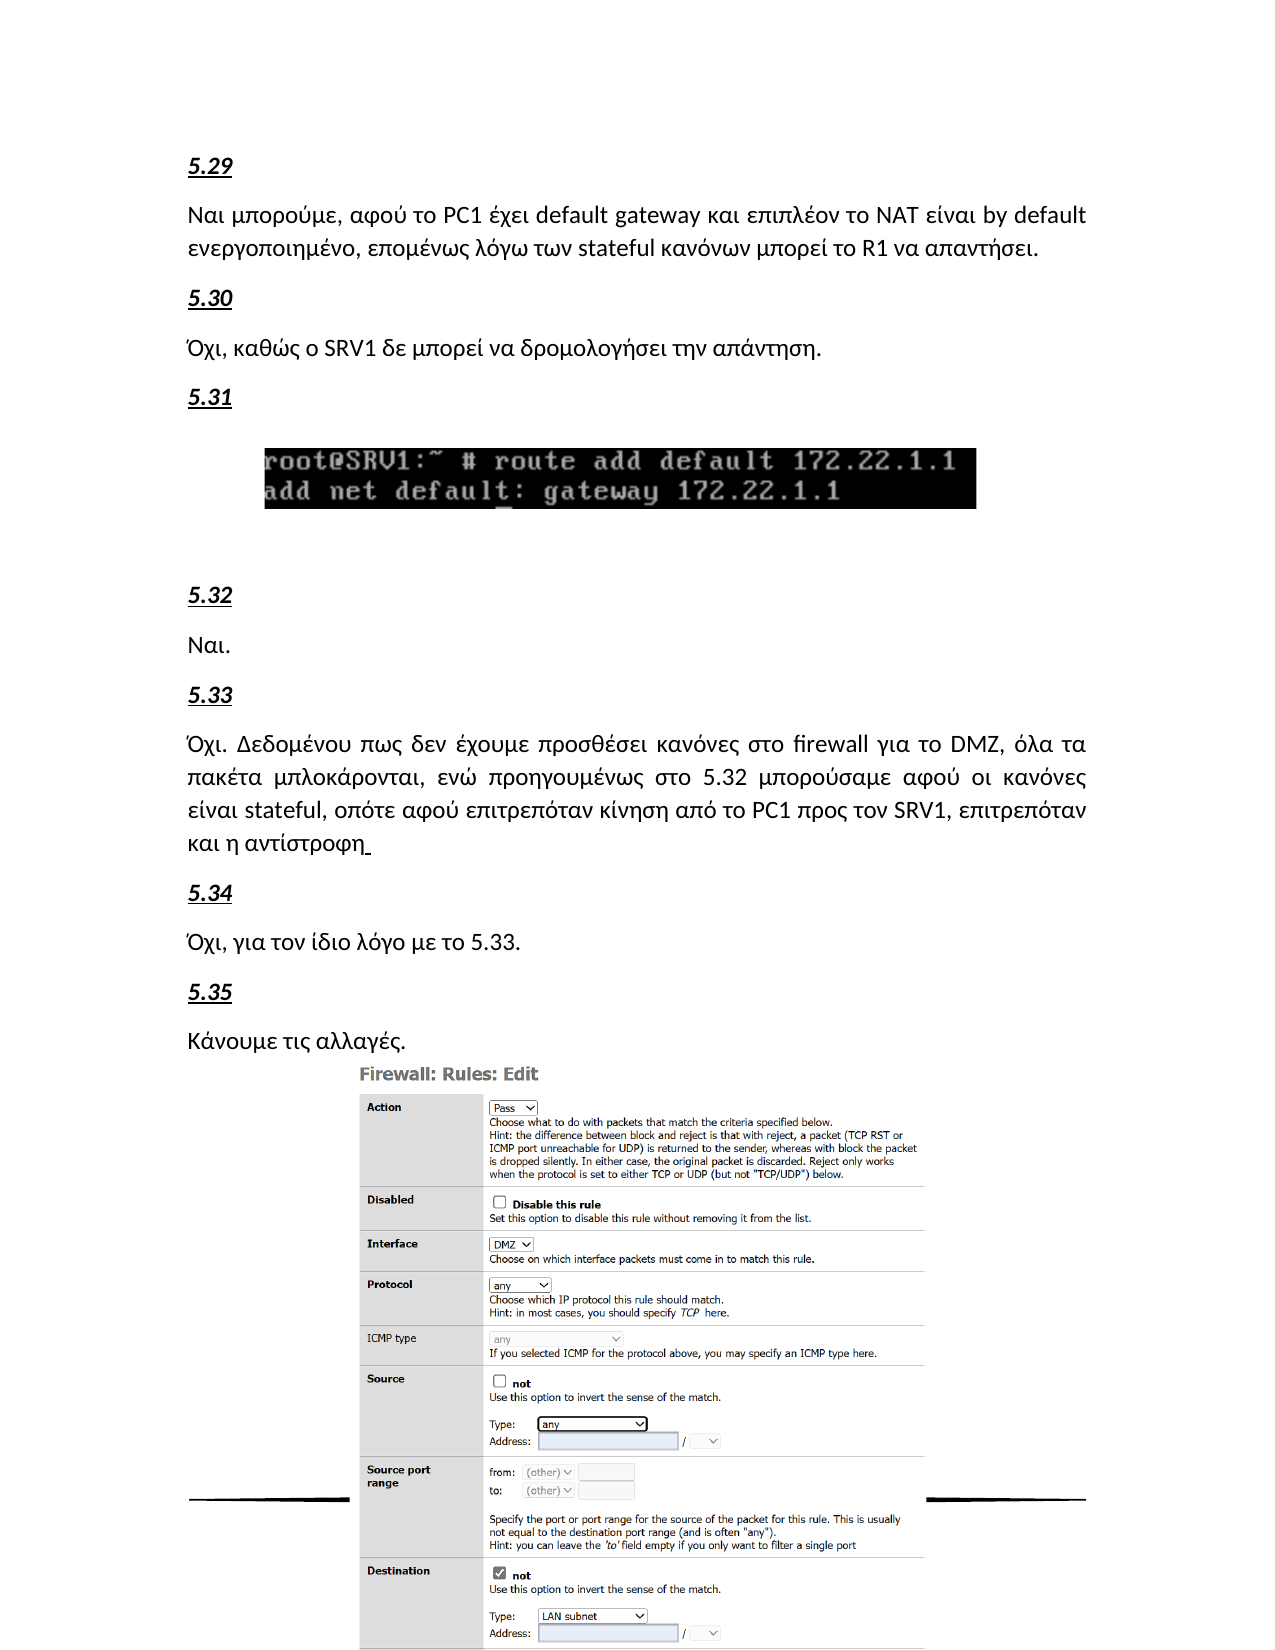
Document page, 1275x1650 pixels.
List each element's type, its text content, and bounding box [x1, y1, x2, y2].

text Ναι μπορούμε, αφού το PC1 έχει default gateway και επιπλέον το NAT είναι by default ενεργοποιημένο, επομένως λόγω των stateful κανόνων μπορεί το R1 να απαντήσει. [187, 199, 1087, 263]
text 5.32 [187, 580, 1087, 610]
text Ναι. [187, 629, 1087, 660]
picture [264, 448, 977, 509]
text 5.33 [187, 679, 1087, 709]
text Όχι, καθώς ο SRV1 δε μπορεί να δρομολογήσει την απάντηση. [187, 332, 1087, 362]
text 5.35 [187, 976, 1087, 1006]
text Κάνουμε τις αλλαγές. [187, 1026, 1087, 1056]
text Όχι, για τον ίδιο λόγο με το 5.33. [187, 926, 1087, 957]
text 5.29 [187, 150, 1087, 181]
text 5.34 [187, 877, 1087, 907]
text 5.30 [187, 282, 1087, 313]
text 5.31 [187, 381, 1087, 412]
text Όχι. Δεδομένου πως δεν έχουμε προσθέσει κανόνες στο firewall για το DMZ, όλα τα πακέτα μπλοκάρονται, ενώ προηγουμένως στο 5.32 μπορούσαμε αφού οι κανόνες είναι stateful, οπότε αφού επιτρεπόταν κίνηση από το PC1 προς τον SRV1, επιτρεπόταν και η αντίστροφη [187, 728, 1087, 858]
picture [349, 1057, 927, 1650]
